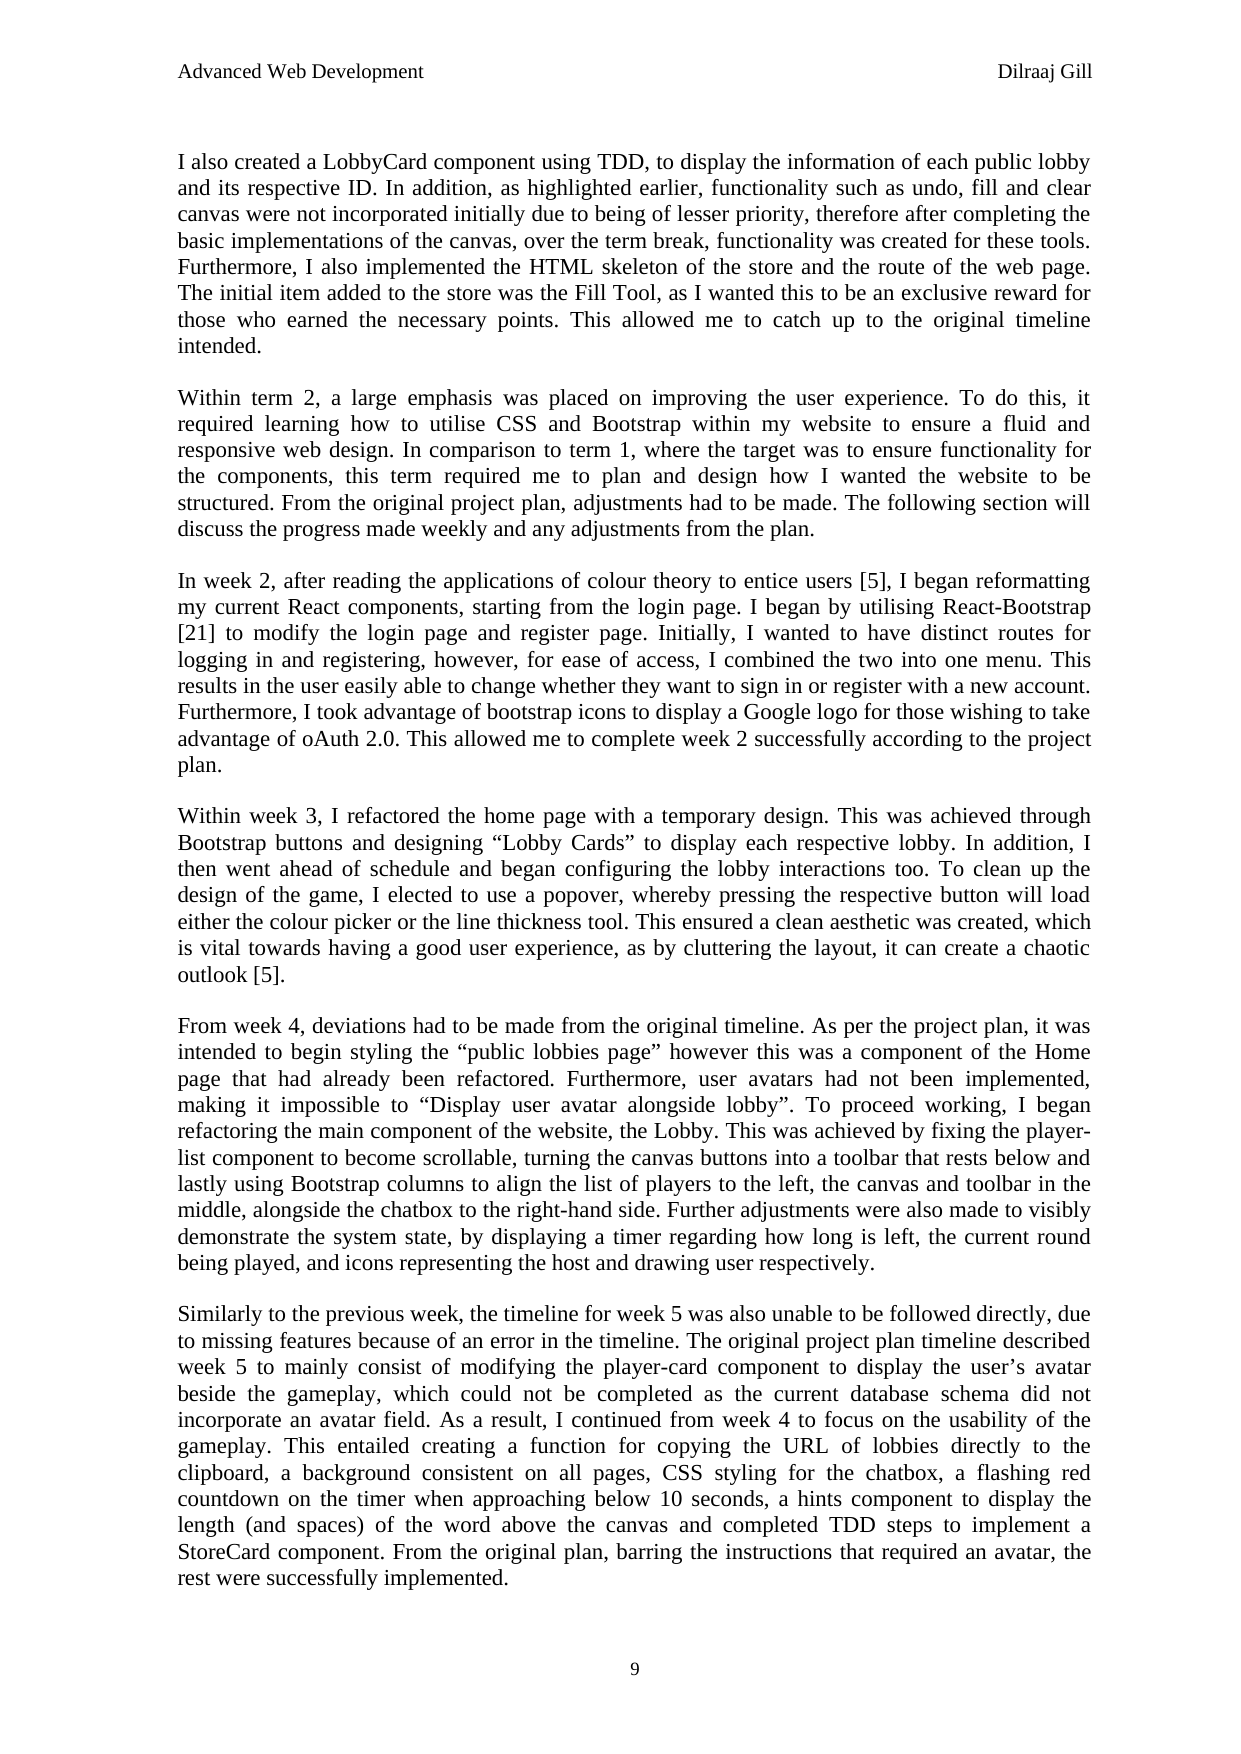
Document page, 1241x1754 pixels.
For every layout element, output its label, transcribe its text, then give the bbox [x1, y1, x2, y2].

text In week 2, after reading the applications of colour theory to entice users [5], I began reformatting my current React components, starting from the login page. I began by utilising React-Bootstrap [21] to modify the login page and register page. Initially, I wanted to have distinct routes for logging in and registering, however, for ease of access, I combined the two into one menu. This results in the user easily able to change whether they want to sign in or register with a new account. Furthermore, I took advantage of bootstrap icons to display a Google logo for those wishing to take advantage of oAuth 2.0. This allowed me to complete week 2 successfully according to the project plan. [177, 567, 1092, 777]
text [177, 148, 1092, 358]
text Within week 3, I refactored the home page with a temporary design. This was achieved through Bootstrap buttons and designing “Lobby Cards” to display each respective lobby. In addition, I then went ahead of schedule and began configuring the lobby interactions too. To clean up the design of the game, I elected to use a popover, whereby pressing the respective button will load either the colour picker or the line thickness tool. This ensured a clean aesthetic was created, which is vital towards having a good user experience, as by cluttering the layout, it can create a chaotic outlook [5]. [177, 802, 1092, 987]
text From week 4, deviations had to be made from the original timeline. As per the project plan, it was intended to begin styling the “public lobbies page” however this was a component of the Home page that had already been refactored. Furthermore, user avatars had not been implemented, making it impossible to “Display user avatar alongside lobby”. To proceed working, I began refactoring the main component of the website, the Lobby. This was achieved by fixing the player-list component to become scrollable, turning the canvas buttons into a toolbar that rests below and lastly using Bootstrap columns to align the list of players to the left, the canvas and toolbar in the middle, alongside the chatbox to the right-hand side. Further adjustments were also made to visibly demonstrate the system state, by displaying a timer regarding how long is left, the current round being played, and icons representing the host and drawing user respectively. [177, 1012, 1092, 1276]
text Similarly to the previous week, the timeline for week 5 was also unable to be followed directly, due to missing features because of an error in the timeline. The original project plan timeline described week 5 to mainly consist of modifying the player-card component to display the user’s avatar beside the gameplay, which could not be completed as the current database schema did not incorporate an avatar field. As a result, I continued from week 4 to focus on the usability of the gameplay. This entailed creating a function for copying the URL of lobbies directly to the clipboard, a background consistent on all pages, CSS styling for the chatbox, a flashing red countdown on the timer when approaching below 10 seconds, a hints component to display the length (and spaces) of the word above the canvas and completed TDD steps to implement a StoreCard component. From the original plan, barring the instructions that required an avatar, the rest were successfully implemented. [177, 1301, 1092, 1590]
text Within term 2, a large emphasis was placed on improving the user experience. To do this, it required learning how to utilise CSS and Bootstrap within my website to ensure a fluid and responsive web design. In comparison to term 1, where the target was to ensure functionality for the components, this term required me to plan and design how I wanted the website to be structured. From the original project plan, adjustments had to be made. The following section will discuss the progress made weekly and any adjustments from the plan. [177, 383, 1092, 542]
